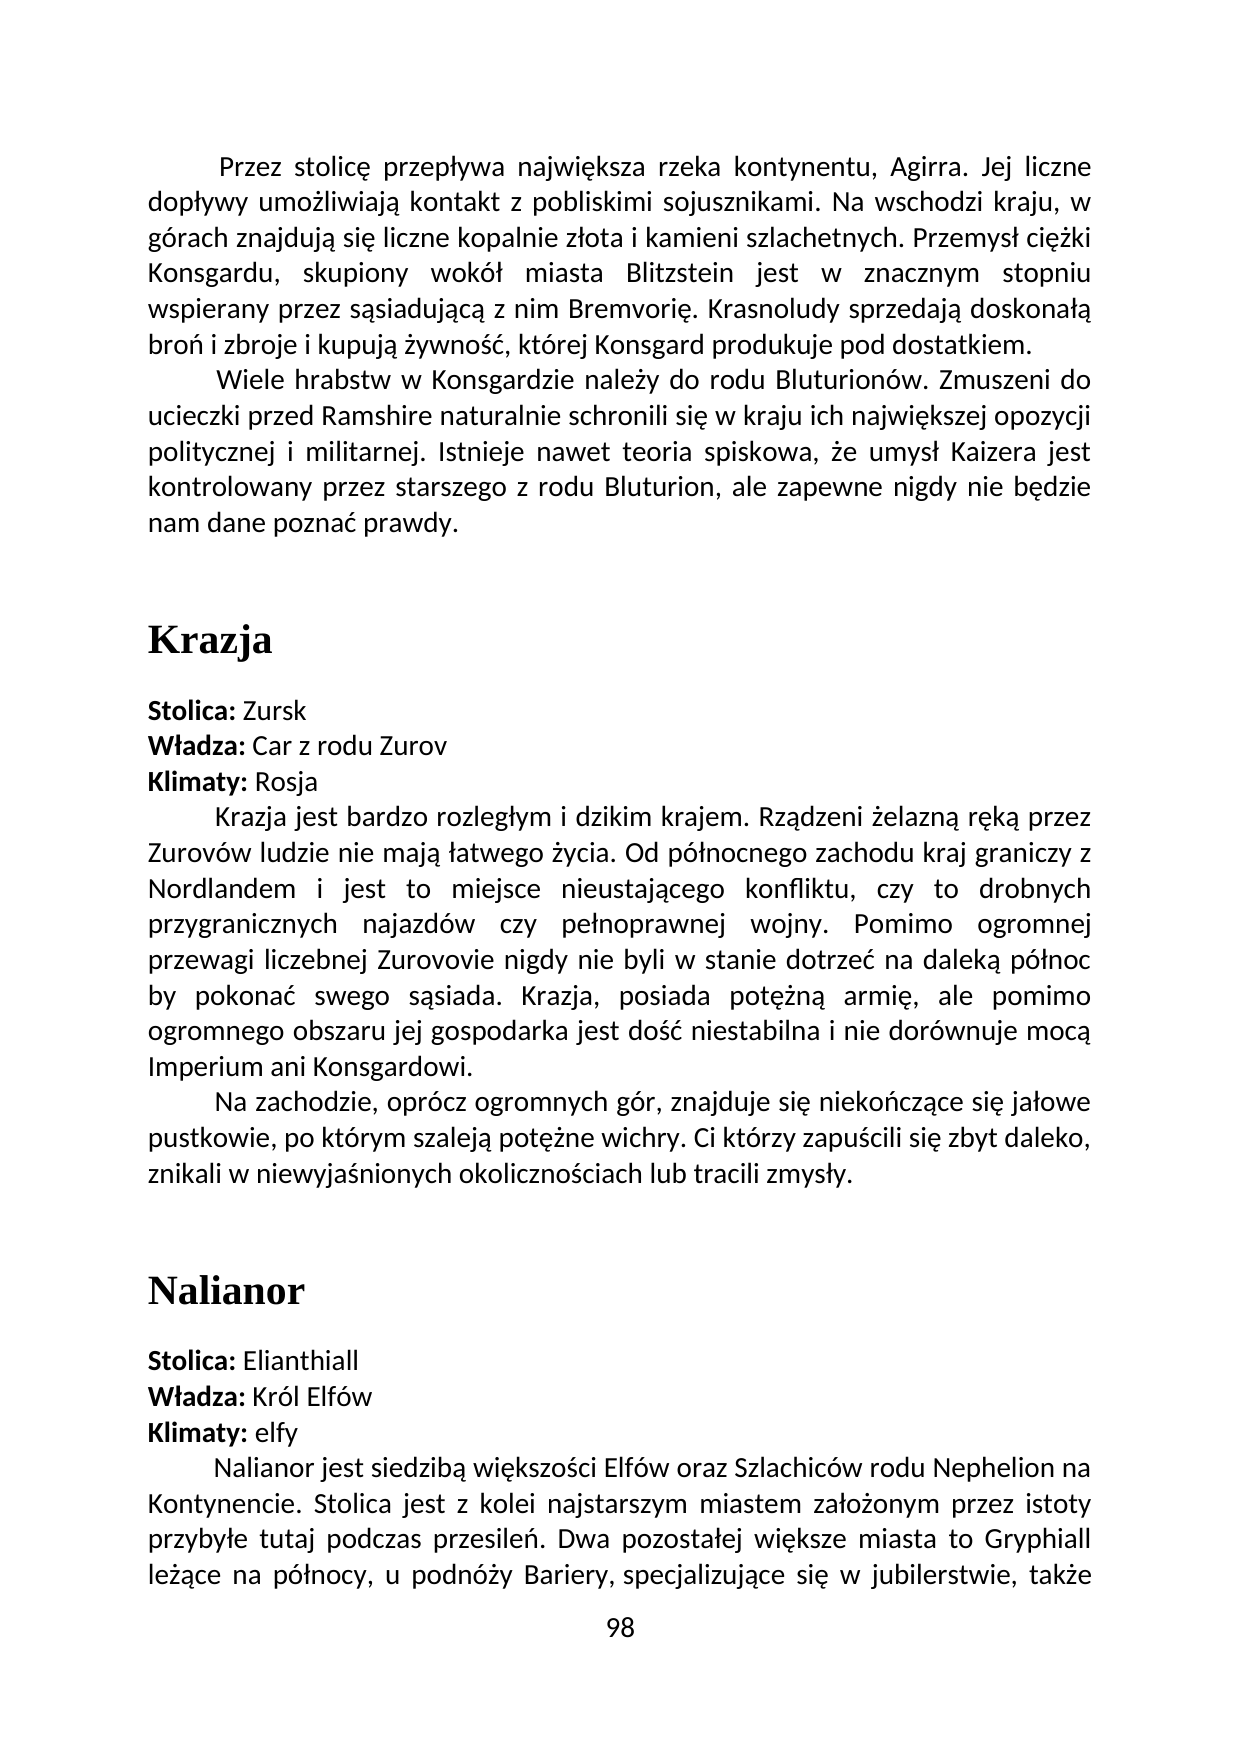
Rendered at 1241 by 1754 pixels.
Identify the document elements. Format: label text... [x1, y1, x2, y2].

text Władza: Król Elfów [148, 1378, 1093, 1414]
subtitle Krazja [148, 614, 1093, 662]
text Stolica: Zursk [148, 692, 1093, 727]
text Na zachodzie, oprócz ogromnych gór, znajduje się niekończące się jałowe pustkowie, po którym szaleją potężne wichry. Ci którzy zapuścili się zbyt daleko, znikali w niewyjaśnionych okolicznościach lub tracili zmysły. [148, 1083, 1093, 1190]
text Krazja jest bardzo rozległym i dzikim krajem. Rządzeni żelazną ręką przez Zurovów ludzie nie mają łatwego życia. Od północnego zachodu kraj graniczy z Nordlandem i jest to miejsce nieustającego konfliktu, czy to drobnych przygranicznych najazdów czy pełnoprawnej wojny. Pomimo ogromnej przewagi liczebnej Zurovovie nigdy nie byli w stanie dotrzeć na daleką północ by pokonać swego sąsiada. Krazja, posiada potężną armię, ale pomimo ogromnego obszaru jej gospodarka jest dość niestabilna i nie dorównuje mocą Imperium ani Konsgardowi. [148, 798, 1093, 1083]
text Wiele hrabstw w Konsgardzie należy do rodu Bluturionów. Zmuszeni do ucieczki przed Ramshire naturalnie schronili się w kraju ich największej opozycji politycznej i militarnej. Istnieje nawet teoria spiskowa, że umysł Kaizera jest kontrolowany przez starszego z rodu Bluturion, ale zapewne nigdy nie będzie nam dane poznać prawdy. [148, 361, 1093, 539]
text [148, 1449, 1093, 1592]
text Władza: Car z rodu Zurov [148, 727, 1093, 763]
text Przez stolicę przepływa największa rzeka kontynentu, Agirra. Jej liczne dopływy umożliwiają kontakt z pobliskimi sojusznikami. Na wschodzi kraju, w górach znajdują się liczne kopalnie złota i kamieni szlachetnych. Przemysł ciężki Konsgardu, skupiony wokół miasta Blitzstein jest w znacznym stopniu wspierany przez sąsiadującą z nim Bremvorię. Krasnoludy sprzedają doskonałą broń i zbroje i kupują żywność, której Konsgard produkuje pod dostatkiem. [148, 148, 1093, 361]
subtitle Nalianor [148, 1265, 1093, 1313]
text Klimaty: Rosja [148, 763, 1093, 798]
text Klimaty: elfy [148, 1414, 1093, 1449]
text Stolica: Elianthiall [148, 1342, 1093, 1378]
